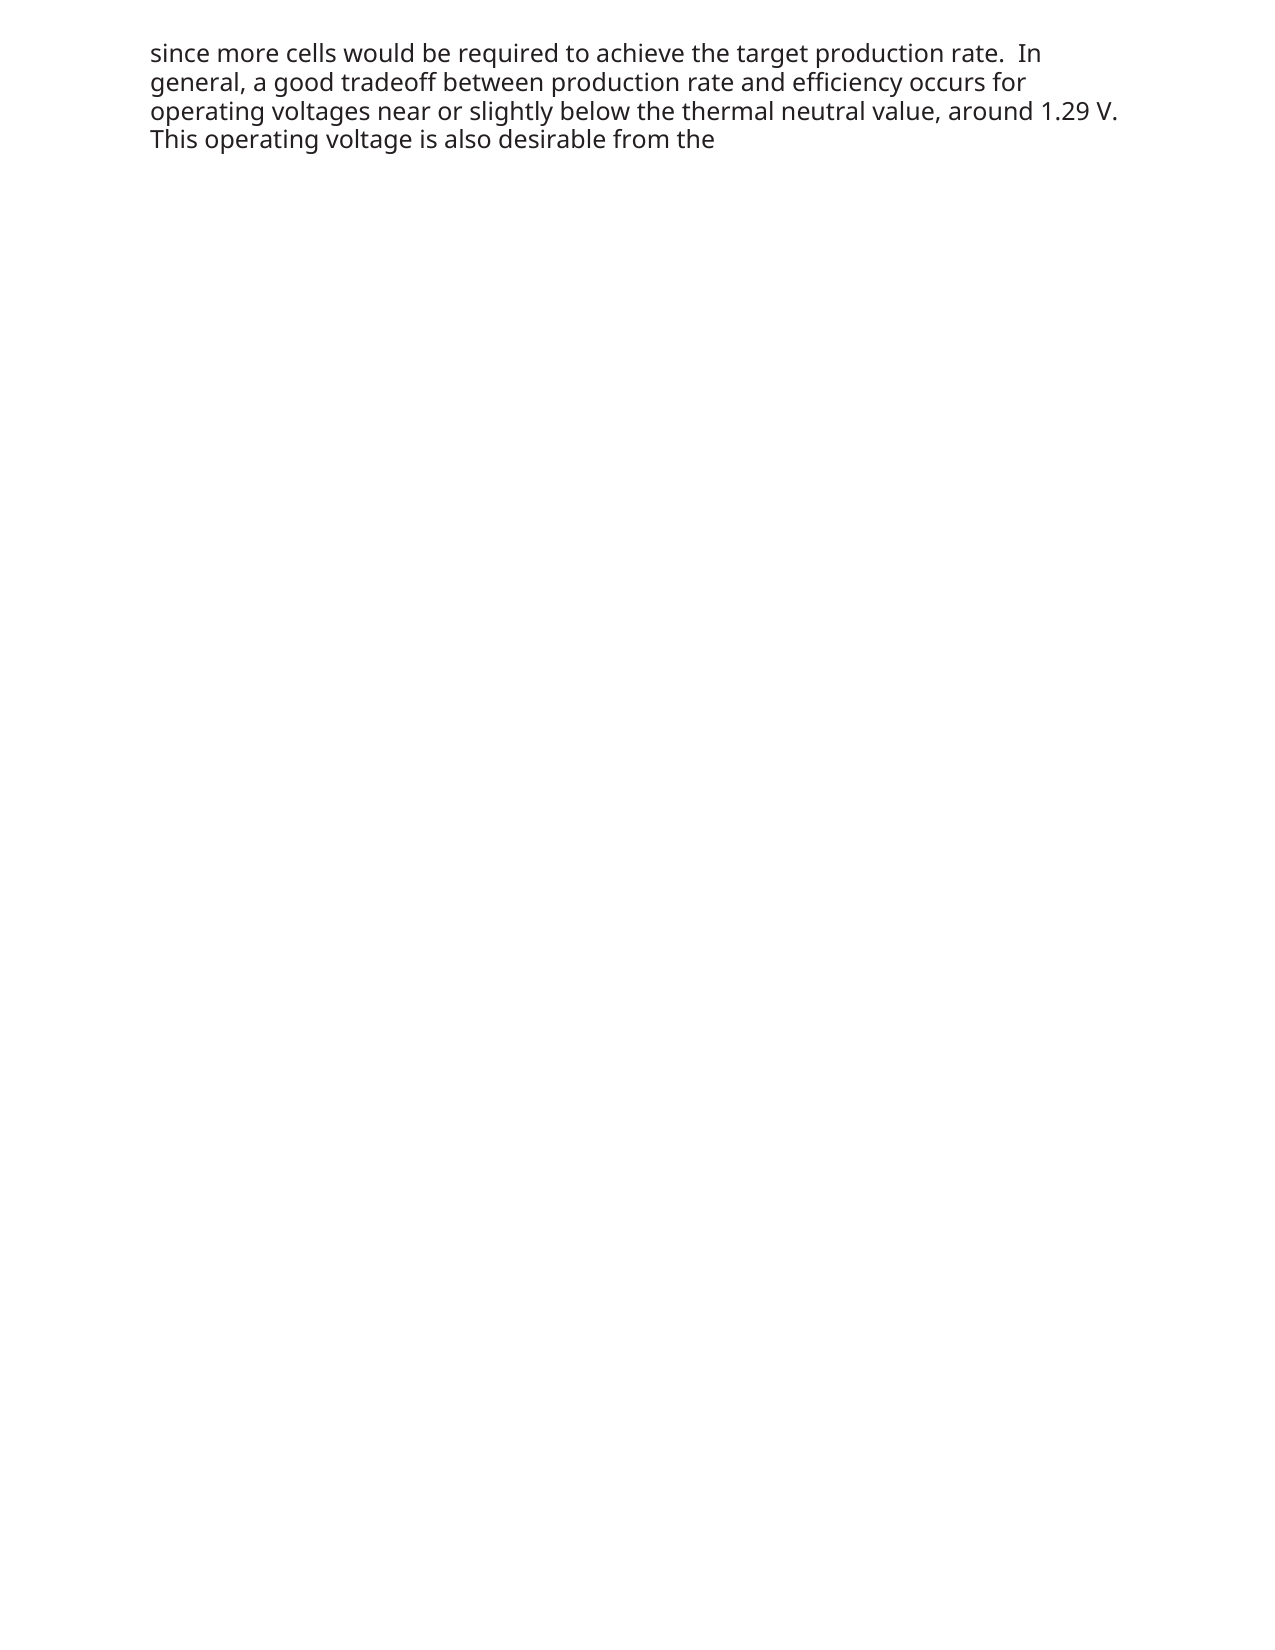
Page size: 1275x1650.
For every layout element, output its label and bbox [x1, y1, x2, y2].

text [150, 39, 1134, 154]
